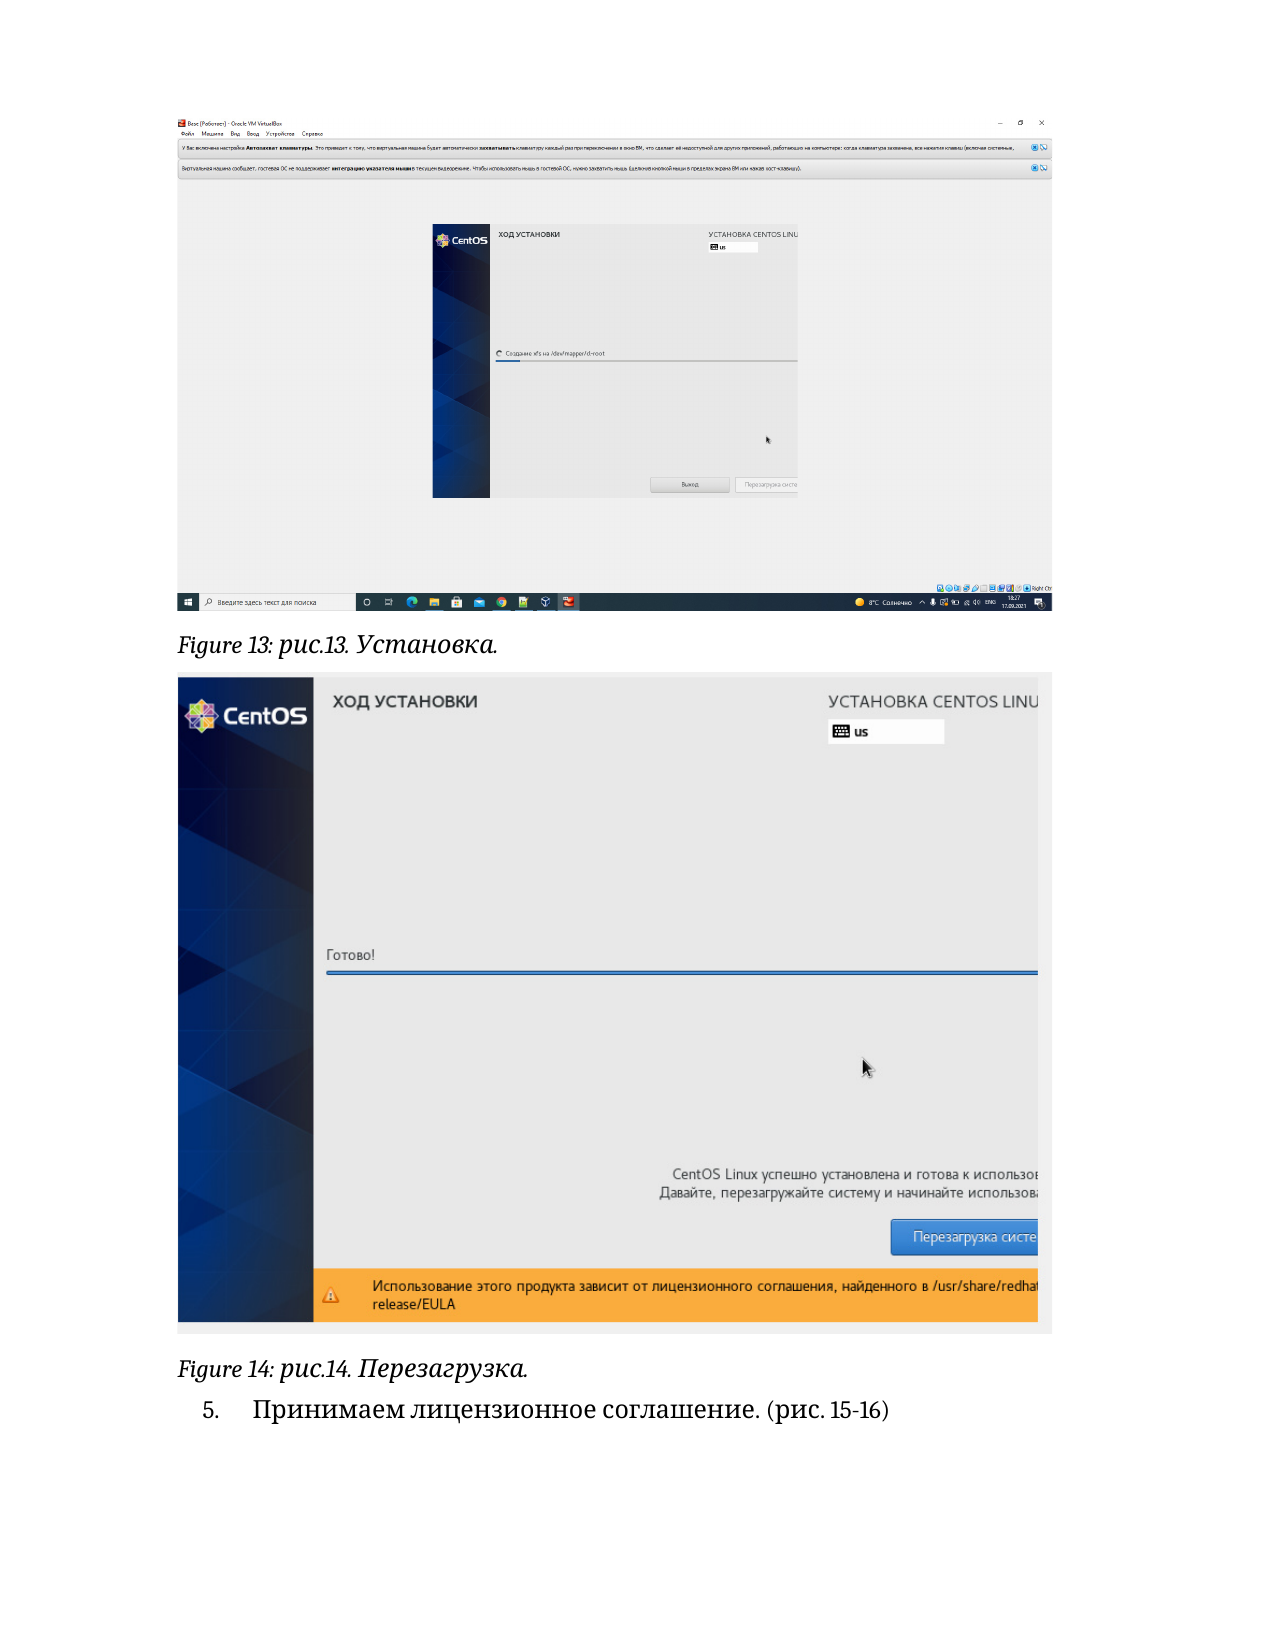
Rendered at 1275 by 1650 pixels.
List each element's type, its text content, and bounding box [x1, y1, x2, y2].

text Figure 13: рис.13. Установка. [177, 631, 1186, 660]
picture [177, 672, 1053, 1334]
picture [177, 118, 1053, 611]
text Figure 14: рис.14. Перезагрузка. [177, 1354, 1186, 1383]
list Принимаем лицензионное соглашение. (рис. 15-16) [202, 1396, 1186, 1424]
